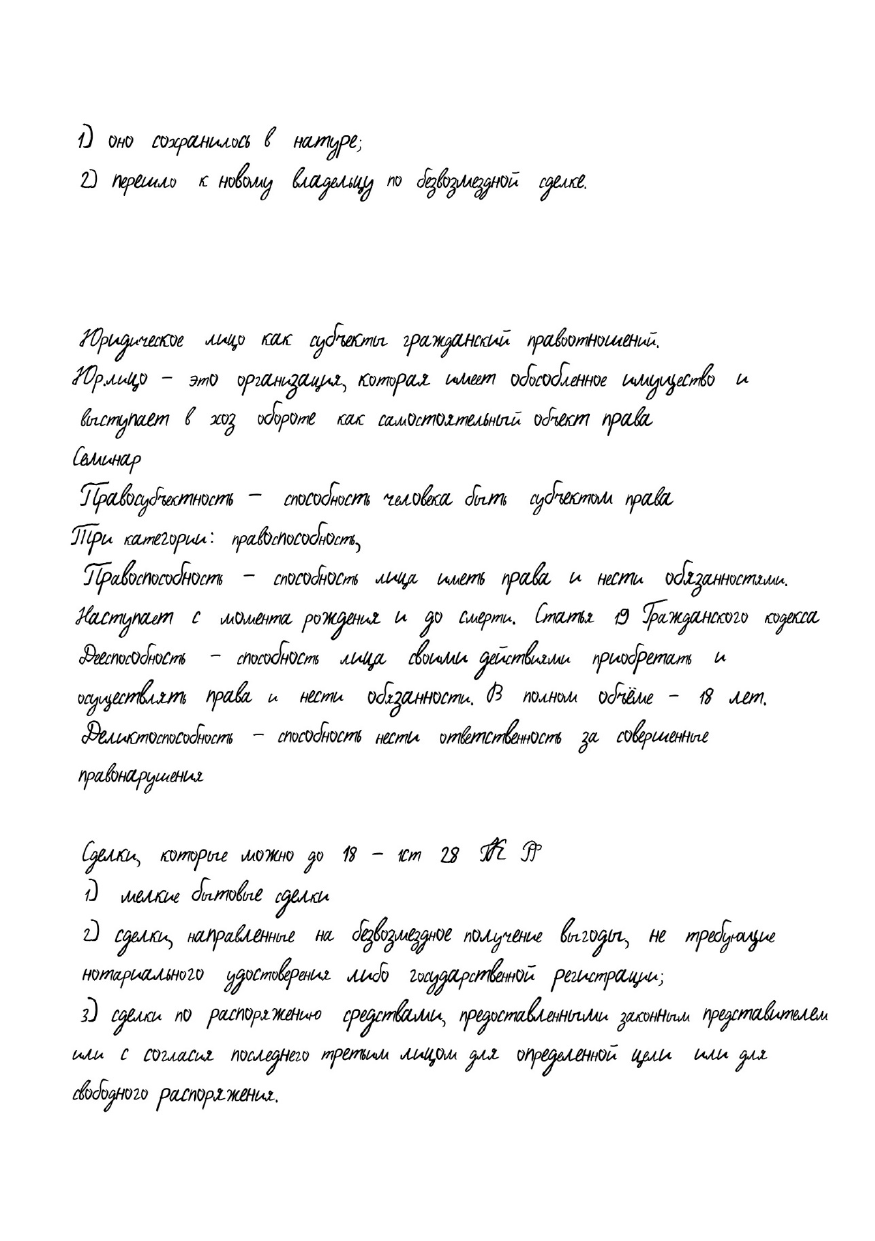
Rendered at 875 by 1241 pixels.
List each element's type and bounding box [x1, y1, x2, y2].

picture [59, 118, 847, 1123]
